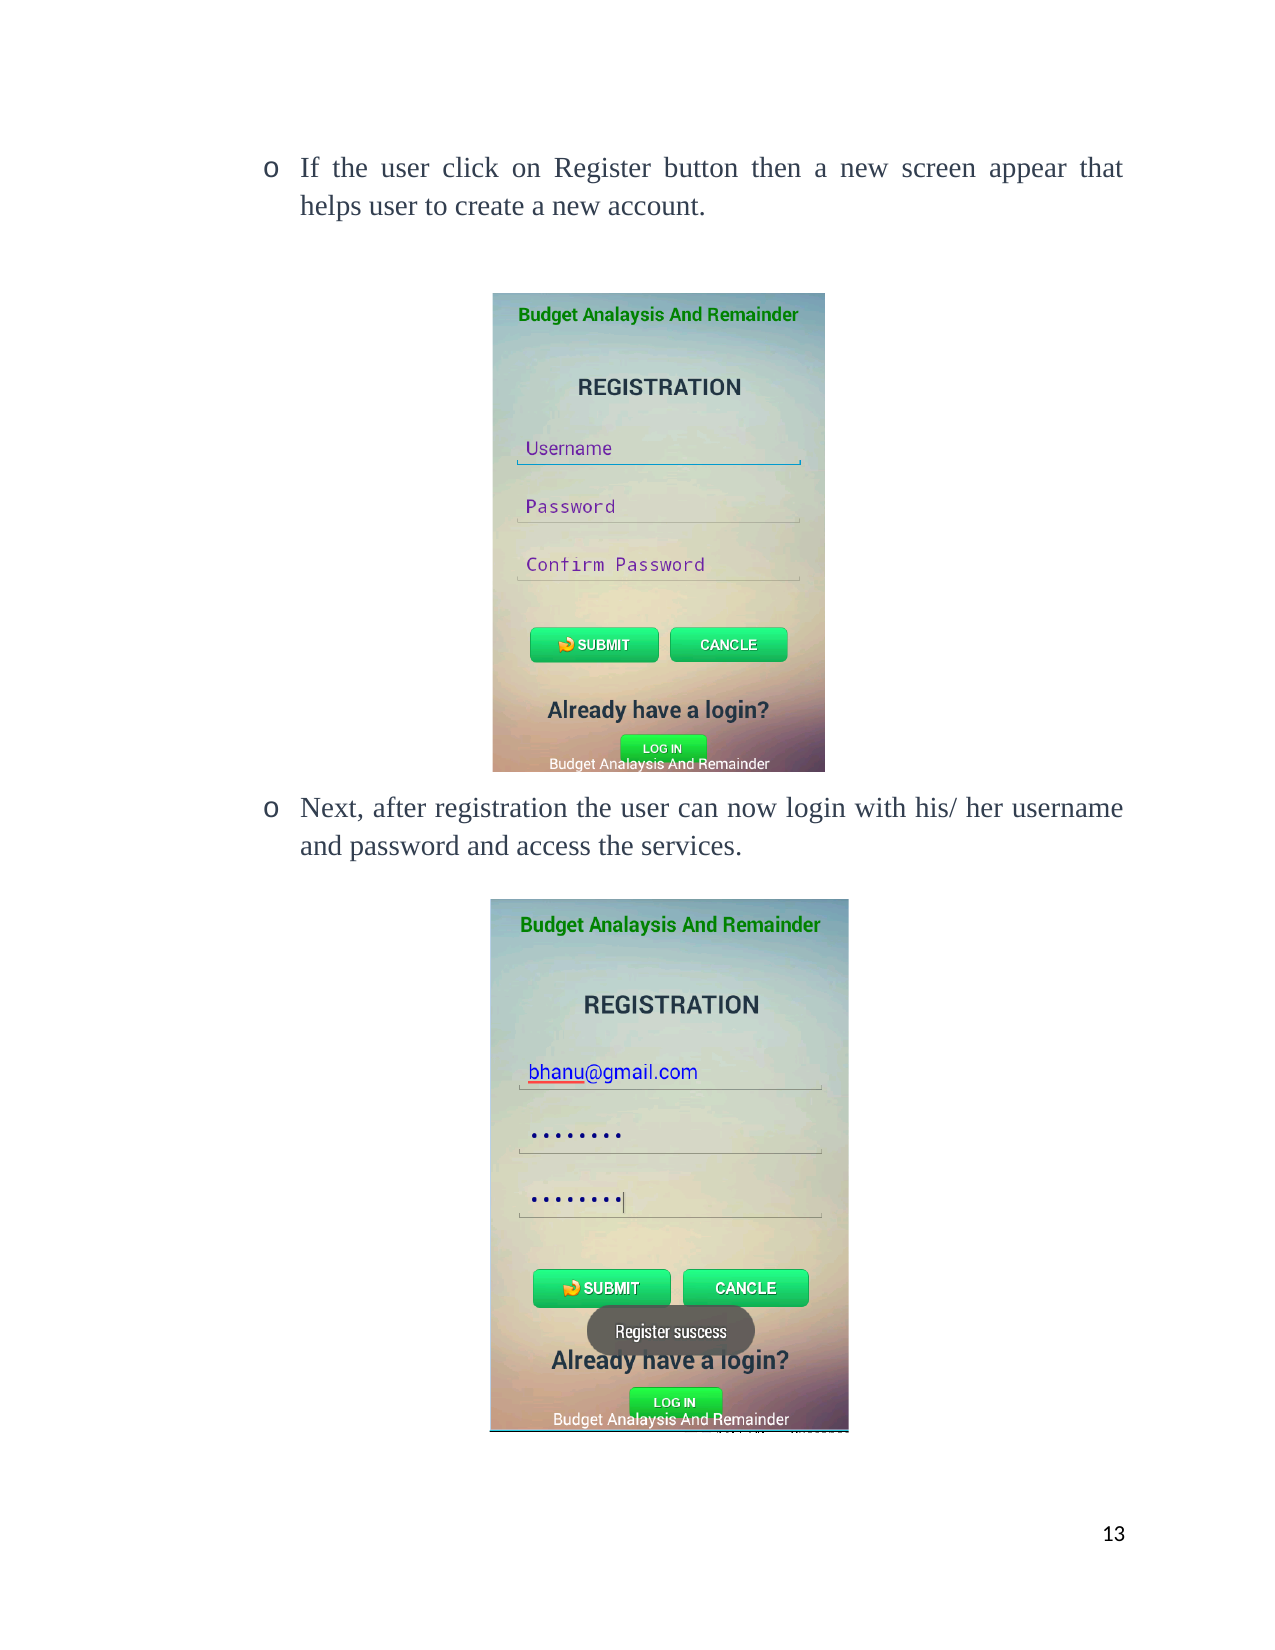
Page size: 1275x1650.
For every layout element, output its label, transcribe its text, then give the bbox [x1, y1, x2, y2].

list Next, after registration the user can now login with his/ her username and password and access the services. [262, 790, 1125, 862]
picture [492, 293, 825, 772]
list If the user click on Register button then a new screen appear that helps user to create a new account. [262, 150, 1125, 222]
picture [489, 899, 849, 1433]
